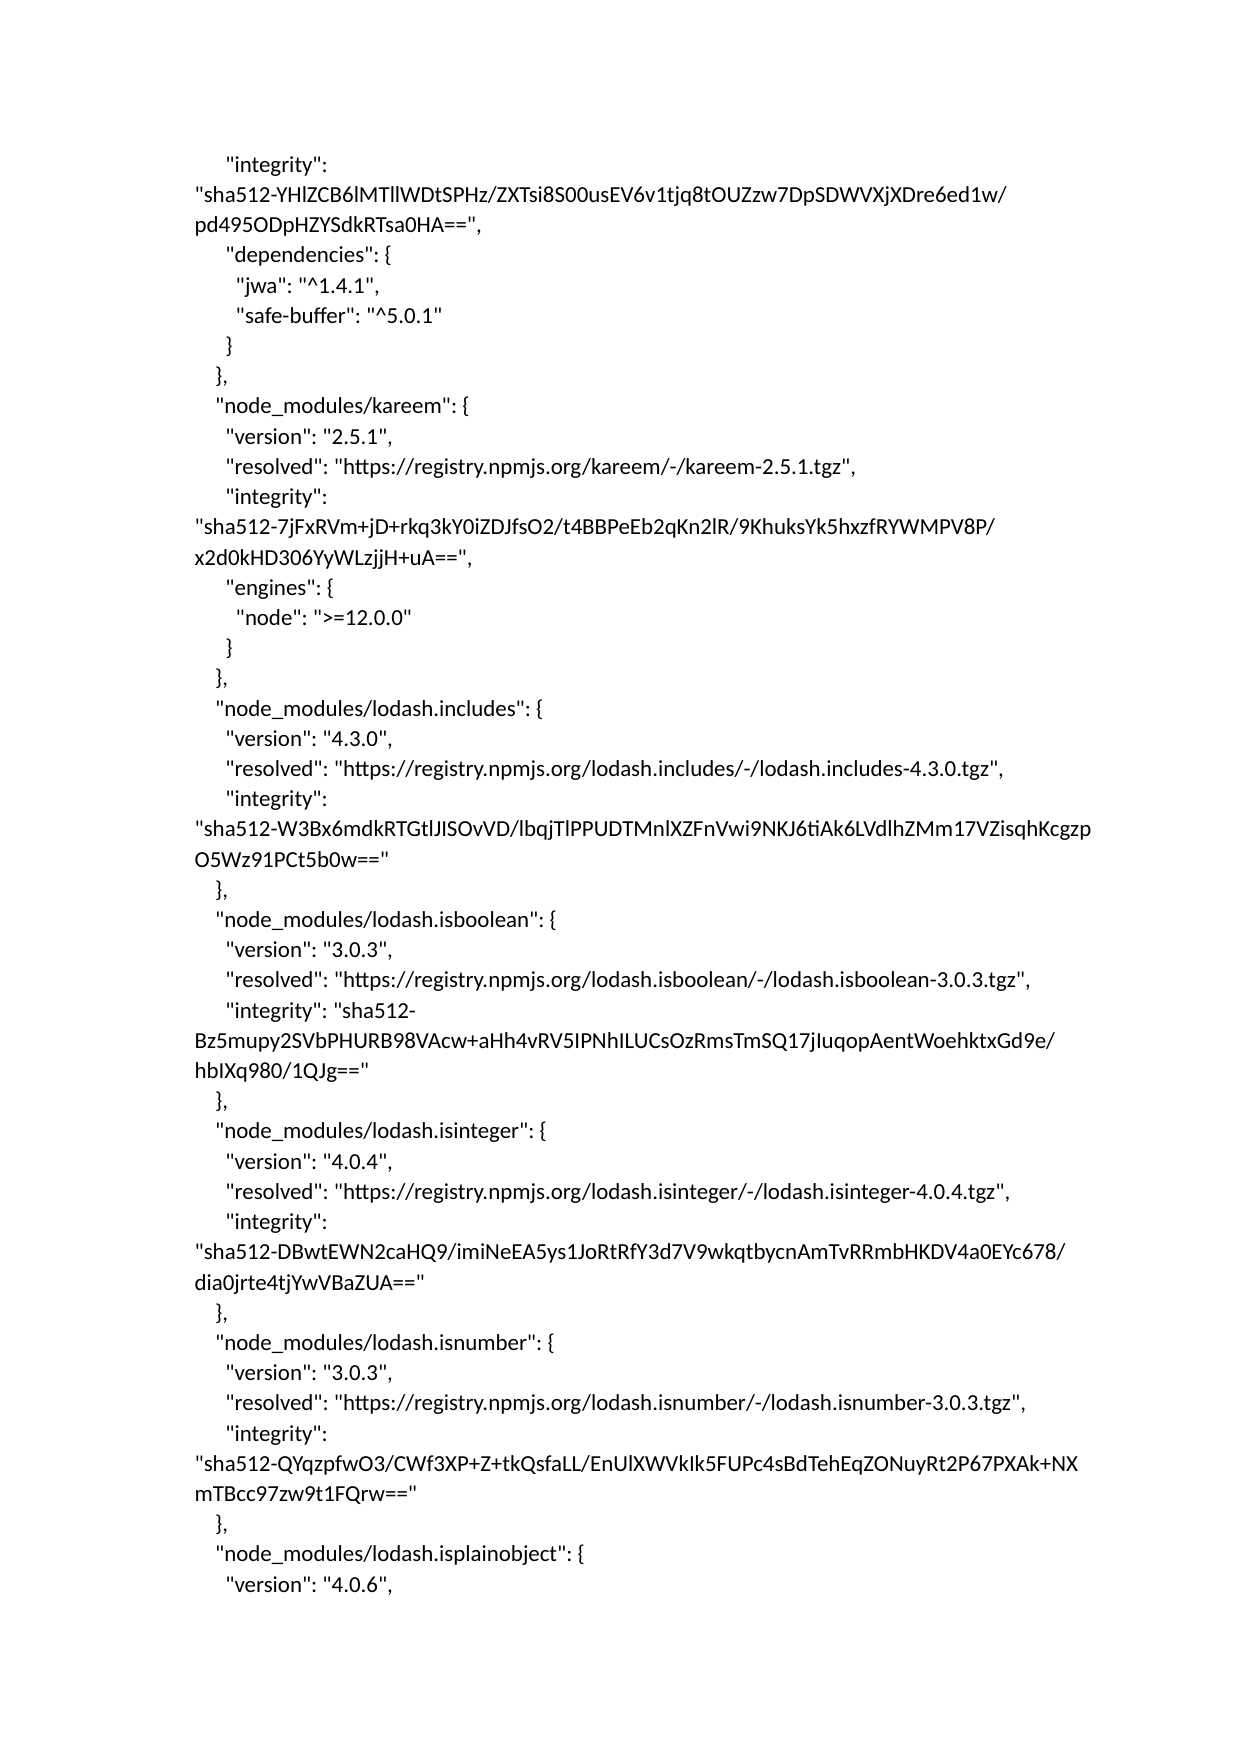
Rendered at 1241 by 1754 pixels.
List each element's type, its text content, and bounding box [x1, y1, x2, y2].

text "node": ">=12.0.0" [194, 603, 1092, 631]
text "version": "3.0.3", [194, 935, 1092, 963]
text "version": "3.0.3", [194, 1358, 1092, 1386]
text "node_modules/lodash.isboolean": { [194, 905, 1092, 933]
text "node_modules/lodash.includes": { [194, 694, 1092, 722]
text }, [194, 361, 1092, 389]
text "integrity": "sha512-YHlZCB6lMTllWDtSPHz/ZXTsi8S00usEV6v1tjq8tOUZzw7DpSDWVXjXDre6ed1w/pd495ODpHZYSdkRTsa0HA==", [194, 150, 1092, 238]
text "node_modules/kareem": { [194, 392, 1092, 420]
text } [194, 331, 1092, 359]
text "jwa": "^1.4.1", [194, 271, 1092, 299]
text }, [194, 1086, 1092, 1114]
text "resolved": "https://registry.npmjs.org/kareem/-/kareem-2.5.1.tgz", [194, 452, 1092, 480]
text "version": "4.0.6", [194, 1570, 1092, 1598]
text "version": "2.5.1", [194, 422, 1092, 450]
text "integrity": "sha512-7jFxRVm+jD+rkq3kY0iZDJfsO2/t4BBPeEb2qKn2lR/9KhuksYk5hxzfRYWMPV8P/x2d0kHD306YyWLzjjH+uA==", [194, 482, 1092, 571]
text }, [194, 1298, 1092, 1326]
text "resolved": "https://registry.npmjs.org/lodash.isinteger/-/lodash.isinteger-4.0.4.tgz", [194, 1177, 1092, 1205]
text "integrity": "sha512-Bz5mupy2SVbPHURB98VAcw+aHh4vRV5IPNhILUCsOzRmsTmSQ17jIuqopAentWoehktxGd9e/hbIXq980/1QJg==" [194, 996, 1092, 1084]
text }, [194, 1509, 1092, 1537]
text "integrity": "sha512-W3Bx6mdkRTGtlJISOvVD/lbqjTlPPUDTMnlXZFnVwi9NKJ6tiAk6LVdlhZMm17VZisqhKcgzpO5Wz91PCt5b0w==" [194, 784, 1092, 873]
text "node_modules/lodash.isinteger": { [194, 1117, 1092, 1145]
text "safe-buffer": "^5.0.1" [194, 301, 1092, 329]
text }, [194, 875, 1092, 903]
text "node_modules/lodash.isnumber": { [194, 1328, 1092, 1356]
text "integrity": "sha512-QYqzpfwO3/CWf3XP+Z+tkQsfaLL/EnUlXWVkIk5FUPc4sBdTehEqZONuyRt2P67PXAk+NXmTBcc97zw9t1FQrw==" [194, 1419, 1092, 1507]
text "version": "4.3.0", [194, 724, 1092, 752]
text "integrity": "sha512-DBwtEWN2caHQ9/imiNeEA5ys1JoRtRfY3d7V9wkqtbycnAmTvRRmbHKDV4a0EYc678/dia0jrte4tjYwVBaZUA==" [194, 1207, 1092, 1296]
text "engines": { [194, 573, 1092, 601]
text "version": "4.0.4", [194, 1147, 1092, 1175]
text }, [194, 663, 1092, 692]
text "resolved": "https://registry.npmjs.org/lodash.isnumber/-/lodash.isnumber-3.0.3.tgz", [194, 1388, 1092, 1417]
text "resolved": "https://registry.npmjs.org/lodash.includes/-/lodash.includes-4.3.0.tgz", [194, 754, 1092, 782]
text "node_modules/lodash.isplainobject": { [194, 1539, 1092, 1568]
text } [194, 633, 1092, 661]
text "dependencies": { [194, 241, 1092, 269]
text "resolved": "https://registry.npmjs.org/lodash.isboolean/-/lodash.isboolean-3.0.3.tgz", [194, 966, 1092, 994]
